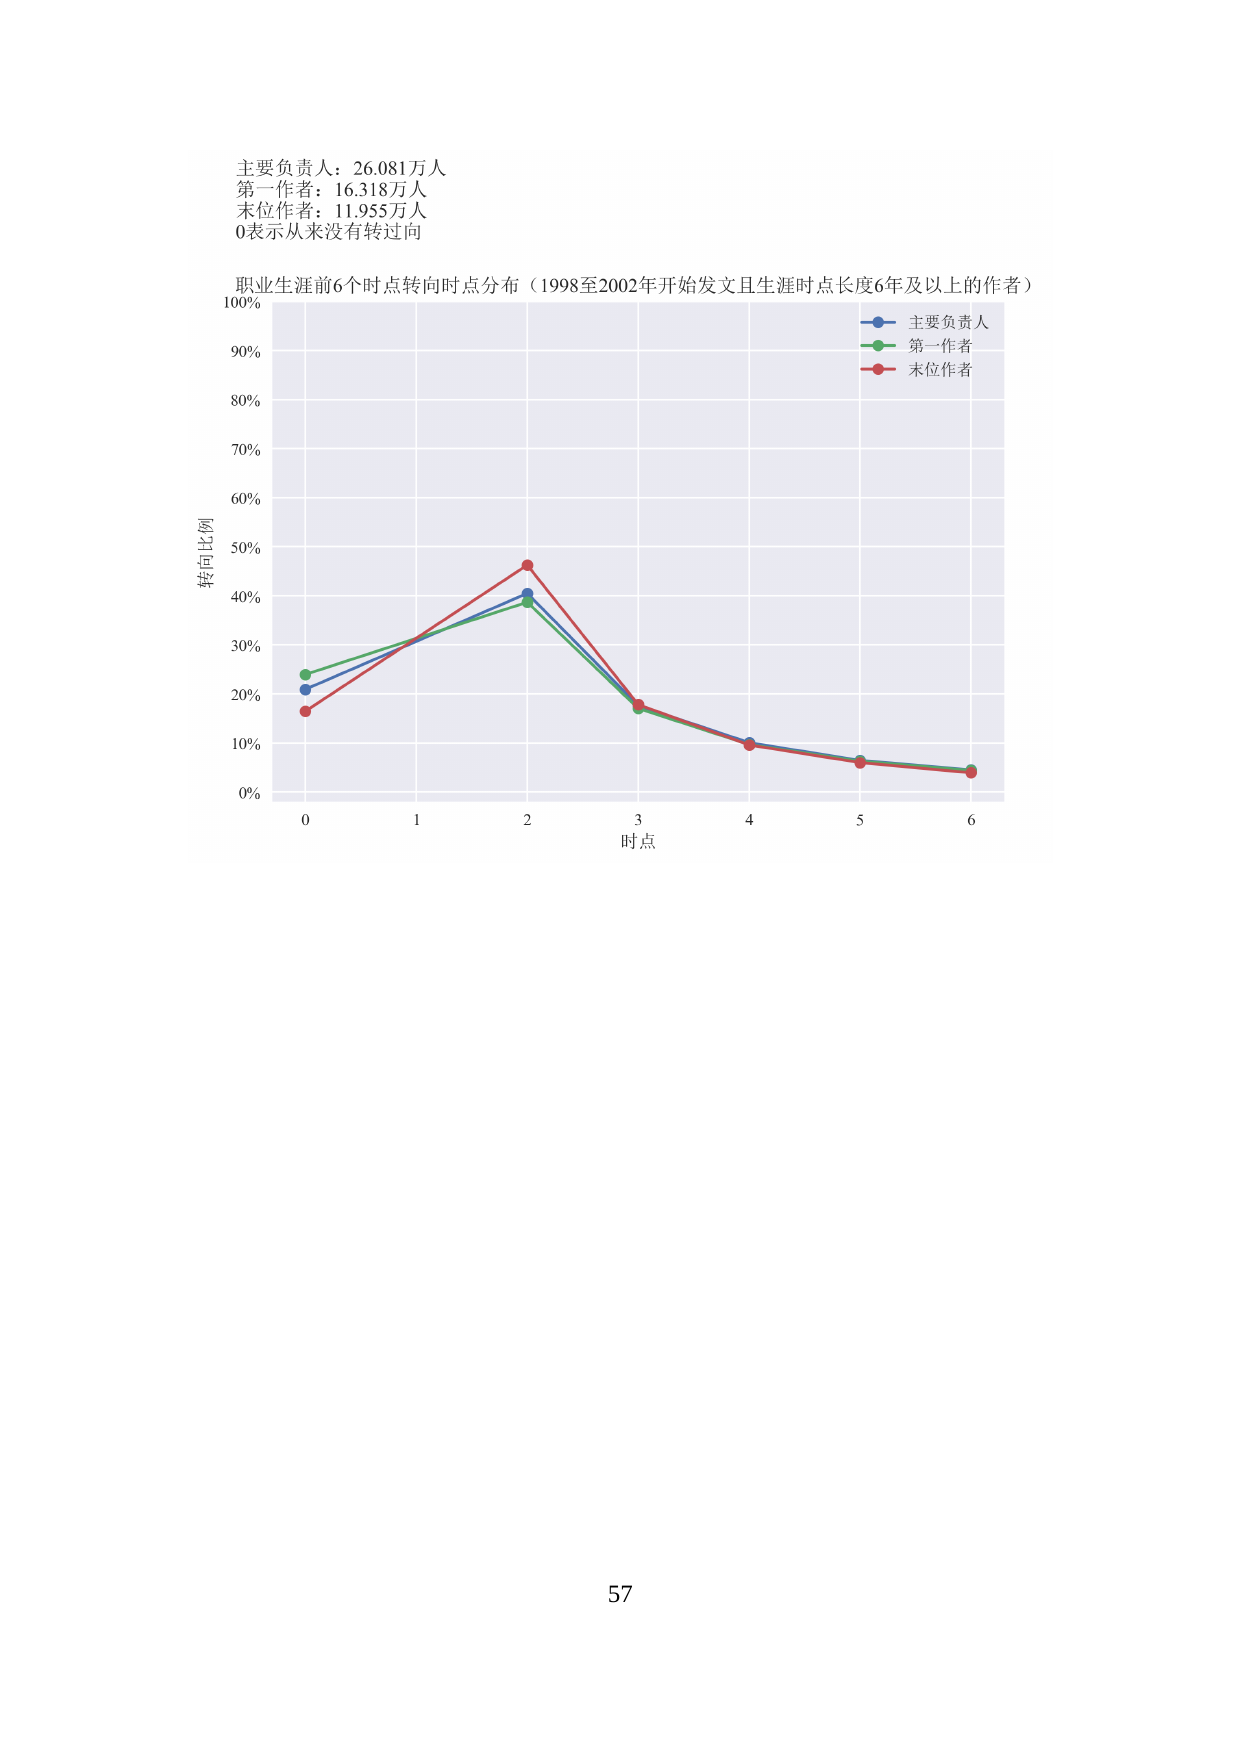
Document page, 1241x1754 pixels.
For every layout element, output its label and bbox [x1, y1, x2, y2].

picture [187, 150, 1053, 863]
